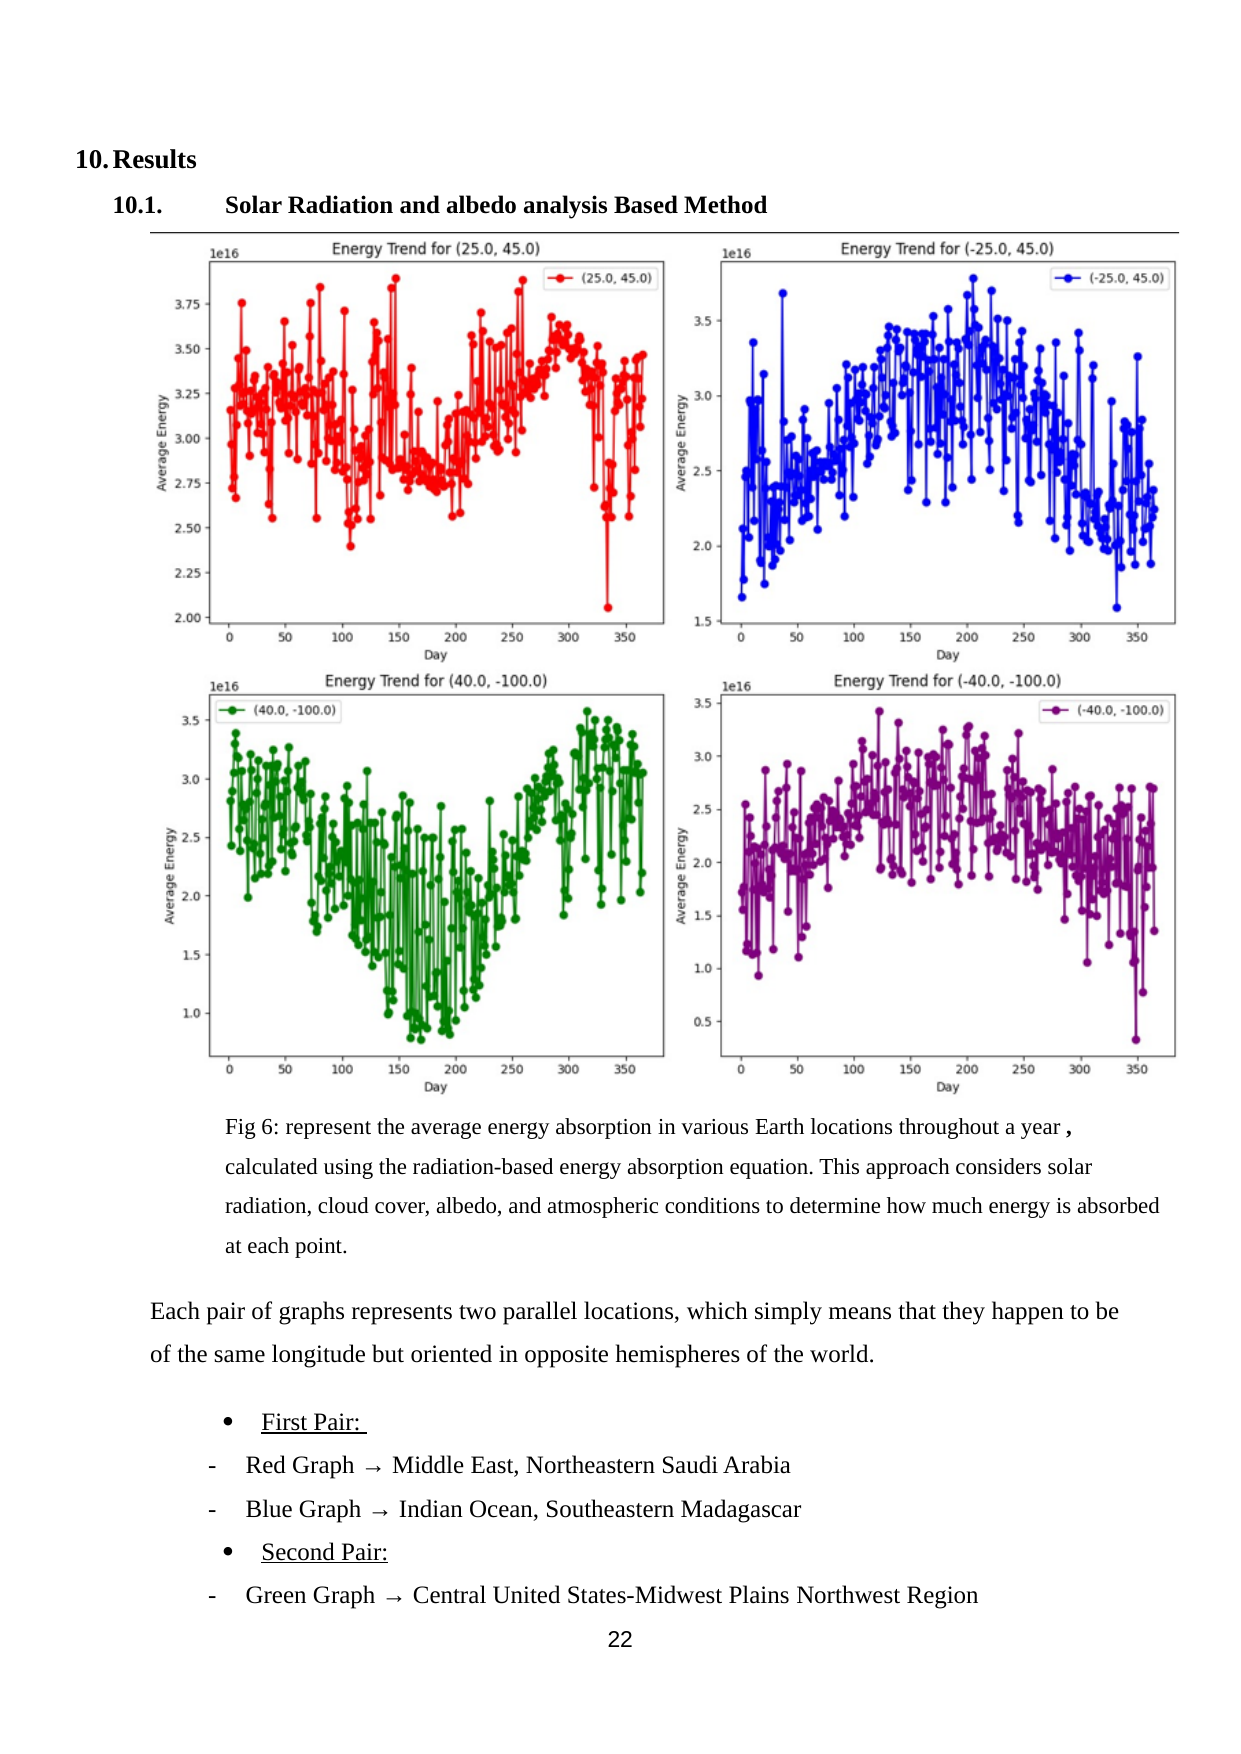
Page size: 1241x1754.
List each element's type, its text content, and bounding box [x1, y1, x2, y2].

list Red Graph → Middle East, Northeastern Saudi Arabia [208, 1451, 1165, 1479]
list Fig 6: represent the average energy absorption in various Earth locations throughout a year , calculated using the radiation-based energy absorption equation. This approach considers solar radiation, cloud cover, albedo, and atmospheric conditions to determine how much energy is absorbed at each point. [225, 1113, 1165, 1258]
list Green Graph → Central United States-Midwest Plains Northwest Region [208, 1580, 1165, 1609]
list Second Pair: [224, 1537, 1165, 1566]
list Results [75, 143, 1165, 174]
text Each pair of graphs represents two parallel locations, which simply means that they happen to be of the same longitude but oriented in opposite hemispheres of the world. [150, 1296, 1165, 1368]
picture [150, 232, 1180, 1100]
list Blue Graph → Indian Ocean, Southeastern Madagascar [208, 1494, 1165, 1522]
list Solar Radiation and albedo analysis Based Method [112, 190, 1165, 218]
list First Pair: [224, 1407, 1165, 1436]
